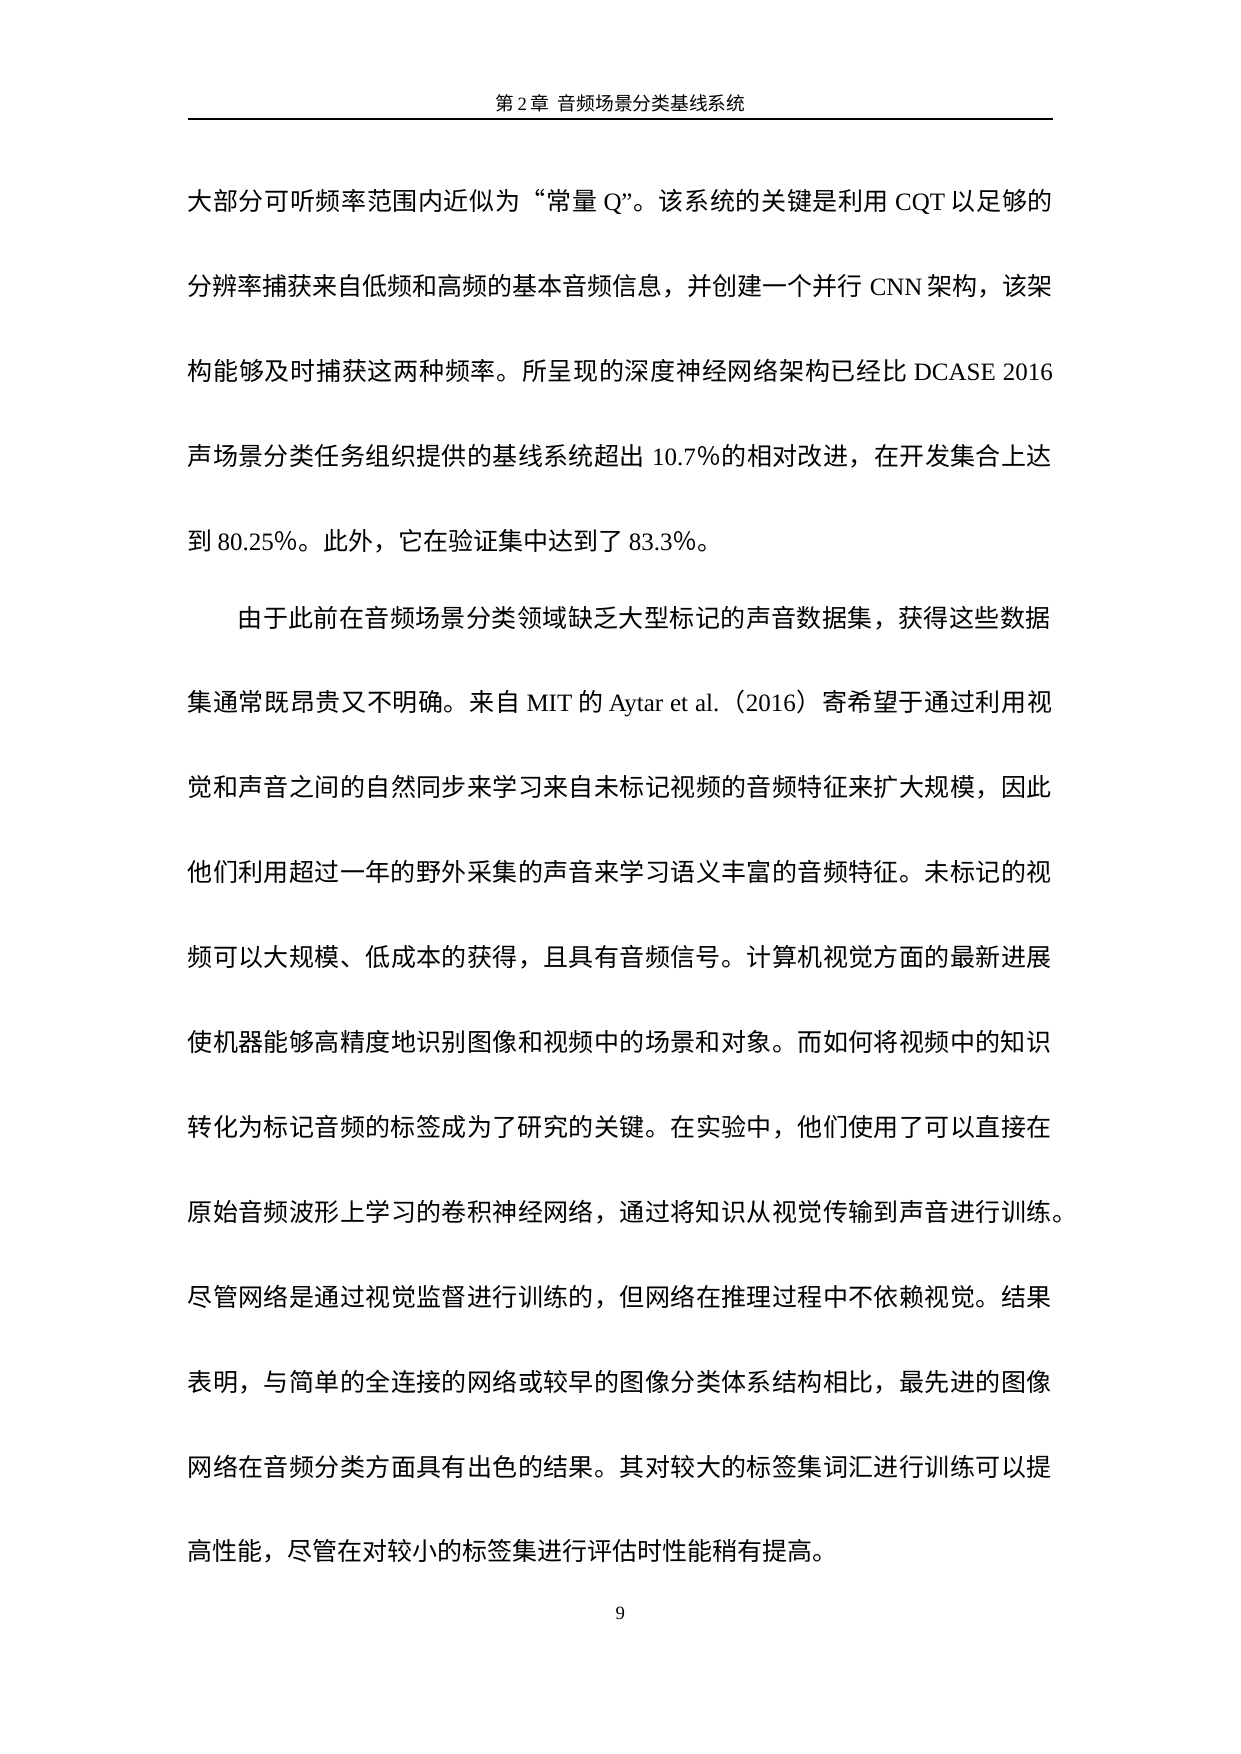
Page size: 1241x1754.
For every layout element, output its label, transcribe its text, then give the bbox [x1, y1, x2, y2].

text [187, 166, 1053, 573]
text 由于此前在音频场景分类领域缺乏大型标记的声音数据集，获得这些数据集通常既昂贵又不明确。来自MIT的Aytar et al.（2016）寄希望于通过利用视觉和声音之间的自然同步来学习来自未标记视频的音频特征来扩大规模，因此他们利用超过一年的野外采集的声音来学习语义丰富的音频特征。未标记的视频可以大规模、低成本的获得，且具有音频信号。计算机视觉方面的最新进展使机器能够高精度地识别图像和视频中的场景和对象。而如何将视频中的知识转化为标记音频的标签成为了研究的关键。在实验中，他们使用了可以直接在原始音频波形上学习的卷积神经网络，通过将知识从视觉传输到声音进行训练。尽管网络是通过视觉监督进行训练的，但网络在推理过程中不依赖视觉。结果表明，与简单的全连接的网络或较早的图像分类体系结构相比，最先进的图像网络在音频分类方面具有出色的结果。其对较大的标签集词汇进行训练可以提高性能，尽管在对较小的标签集进行评估时性能稍有提高。 [187, 582, 1053, 1584]
